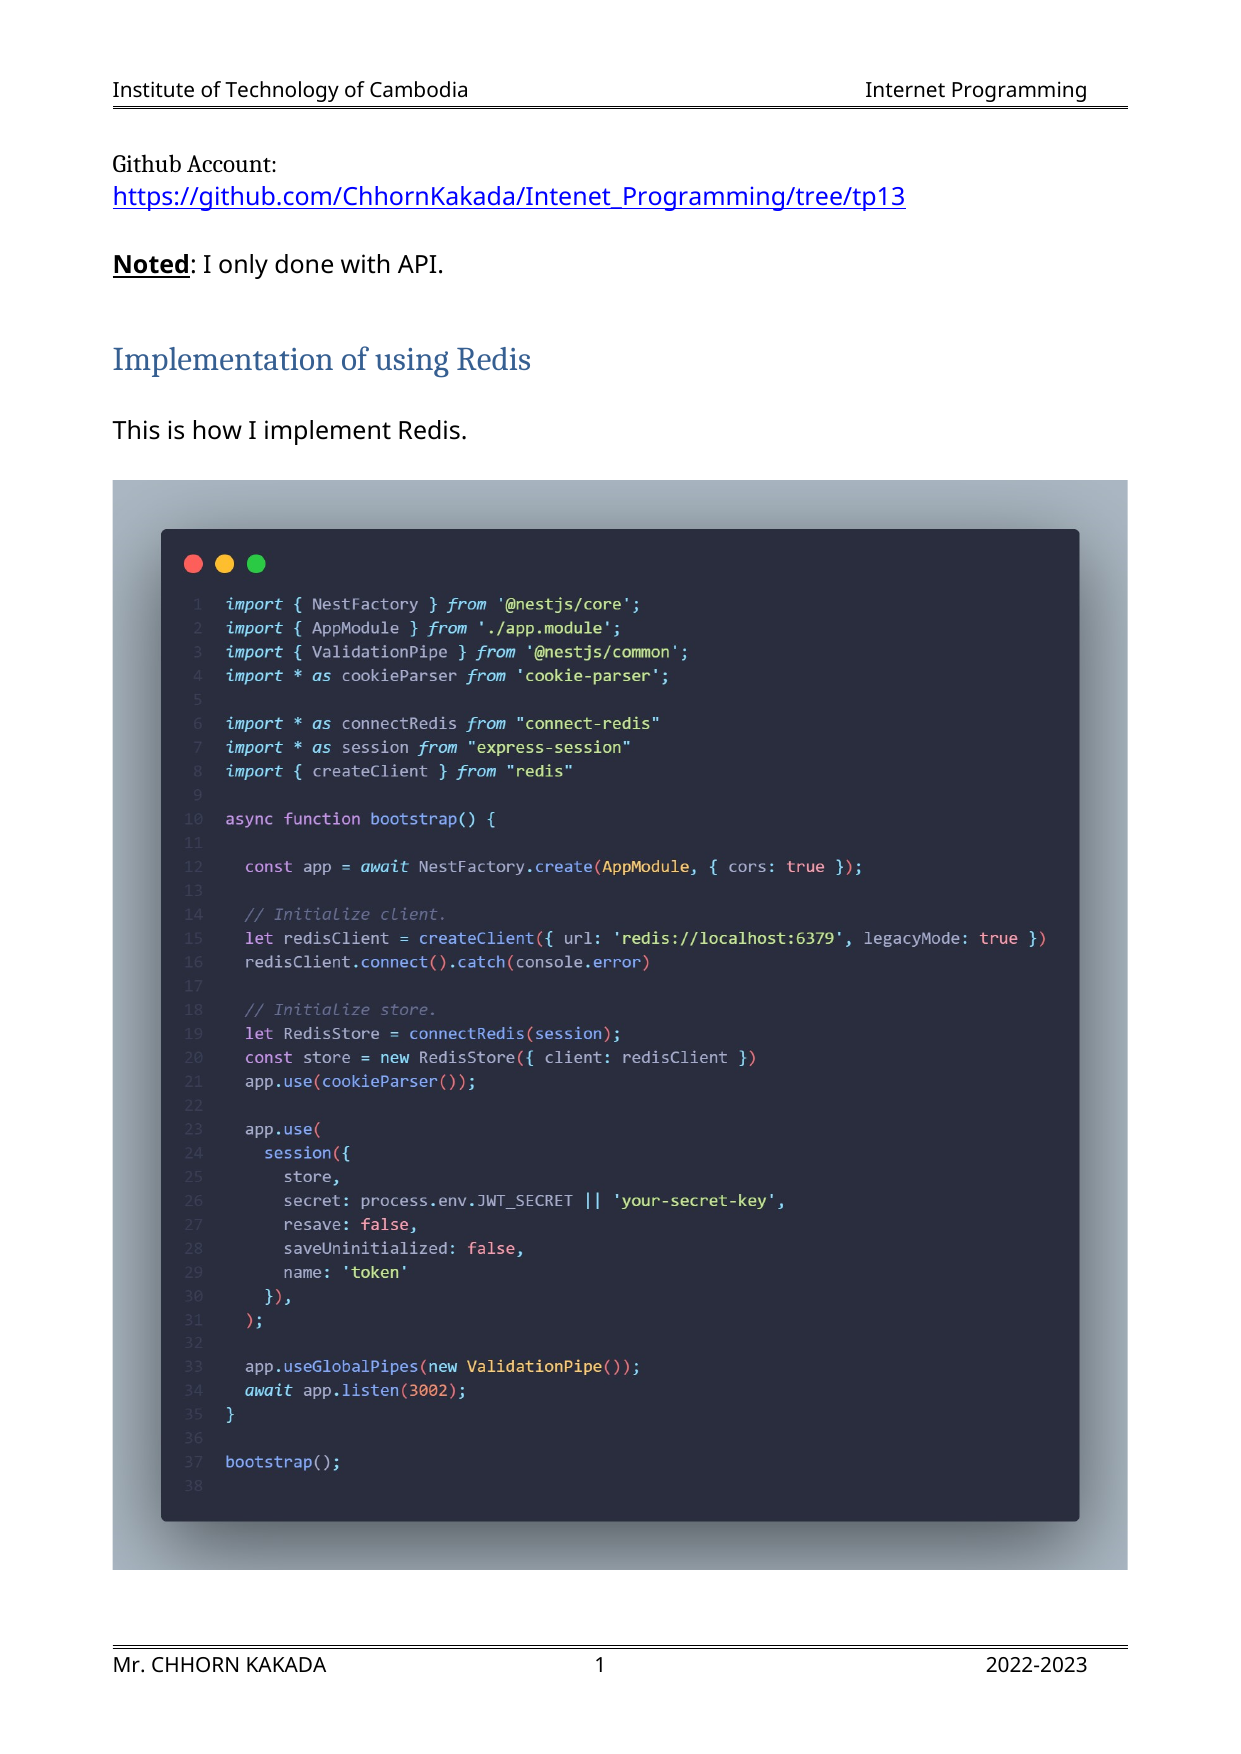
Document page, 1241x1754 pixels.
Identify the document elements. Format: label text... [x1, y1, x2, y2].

subtitle Implementation of using Redis [112, 340, 1128, 378]
text Noted: I only done with API. [112, 247, 1128, 281]
picture [112, 480, 1128, 1570]
text This is how I implement Redis. [112, 412, 1128, 446]
text Github Account: [112, 150, 1128, 179]
text https://github.com/ChhornKakada/Intenet_Programming/tree/tp13 [112, 179, 1128, 213]
